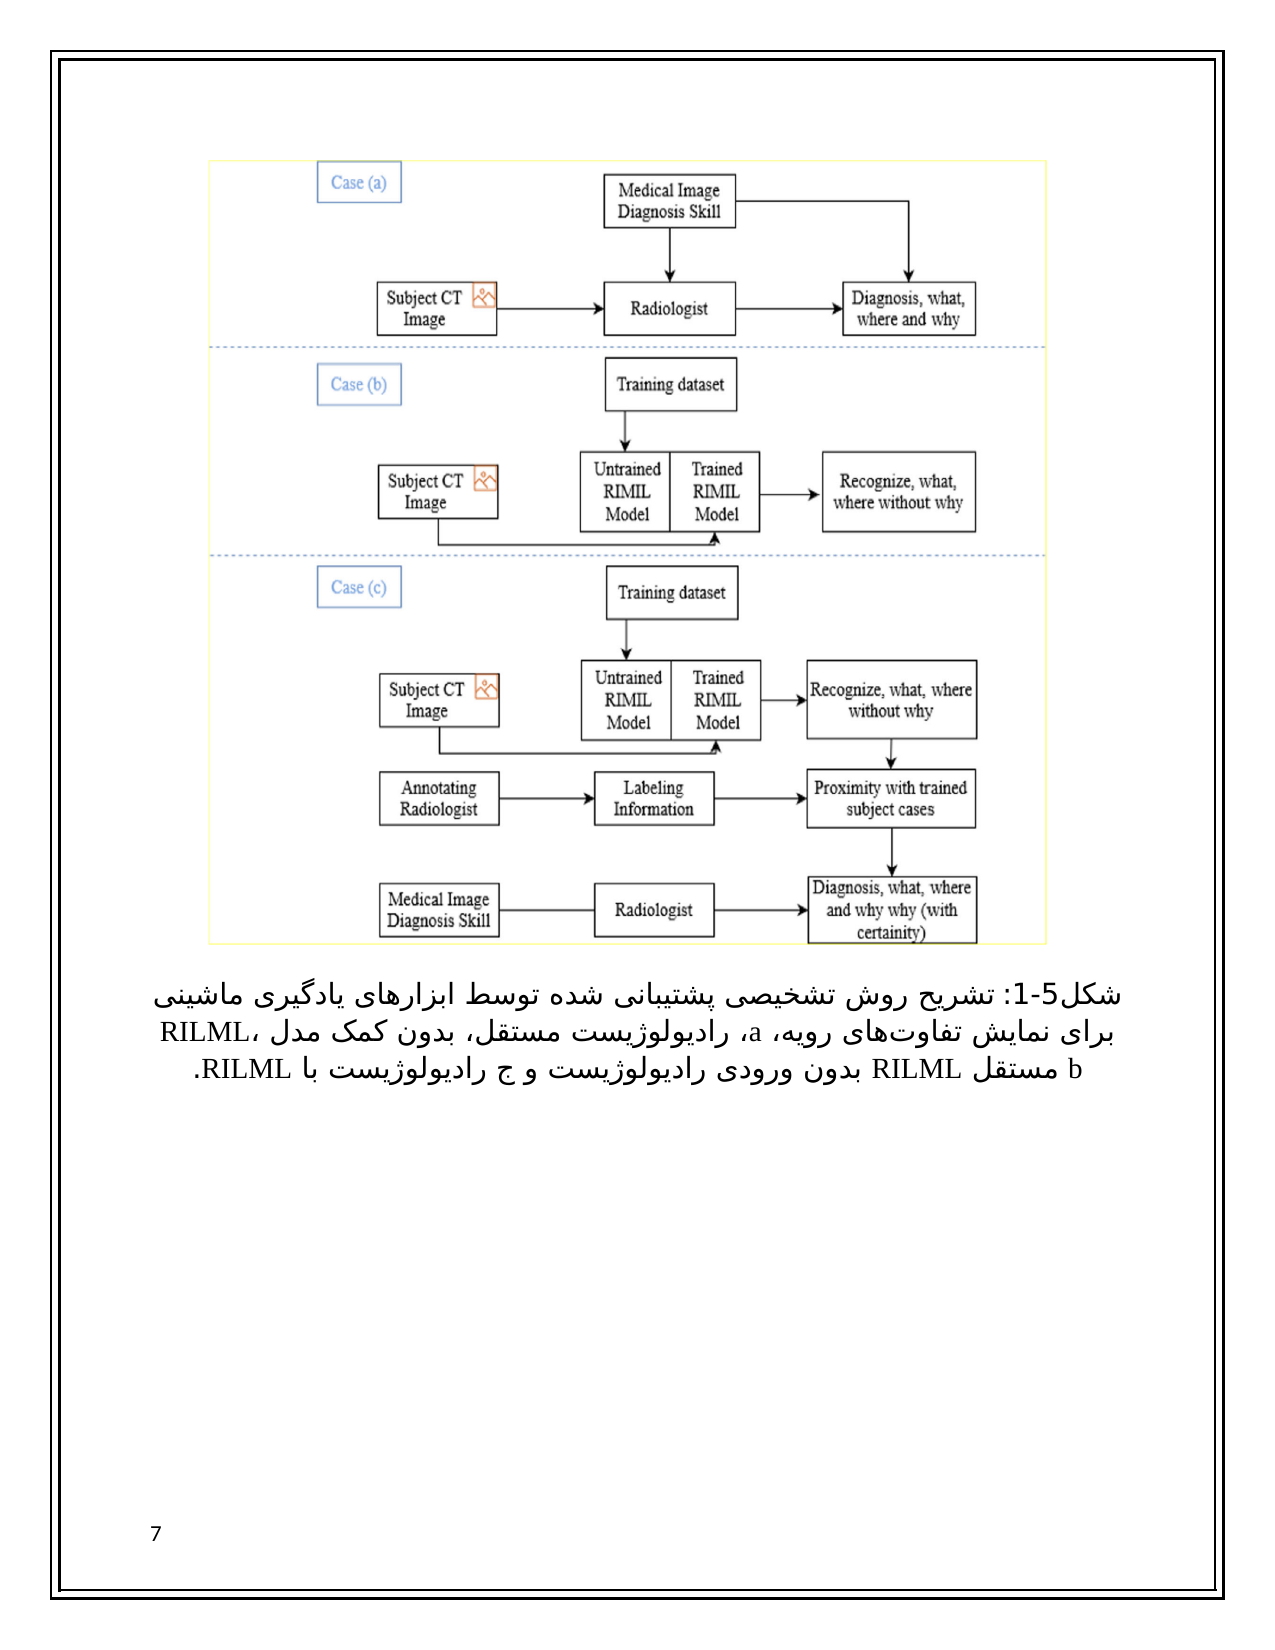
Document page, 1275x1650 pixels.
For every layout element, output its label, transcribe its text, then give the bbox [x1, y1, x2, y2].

text شکل5-1: تشریح روش تشخیصی پشتیبانی شده توسط ابزارهای یادگیری ماشینی برای نمایش تفاوت‌های رویه، a، رادیولوژیست مستقل، بدون کمک مدل RILML، b مستقل RILML بدون ورودی رادیولوژیست و ج رادیولوژیست با RILML. [150, 977, 1125, 1085]
picture [150, 150, 1125, 959]
